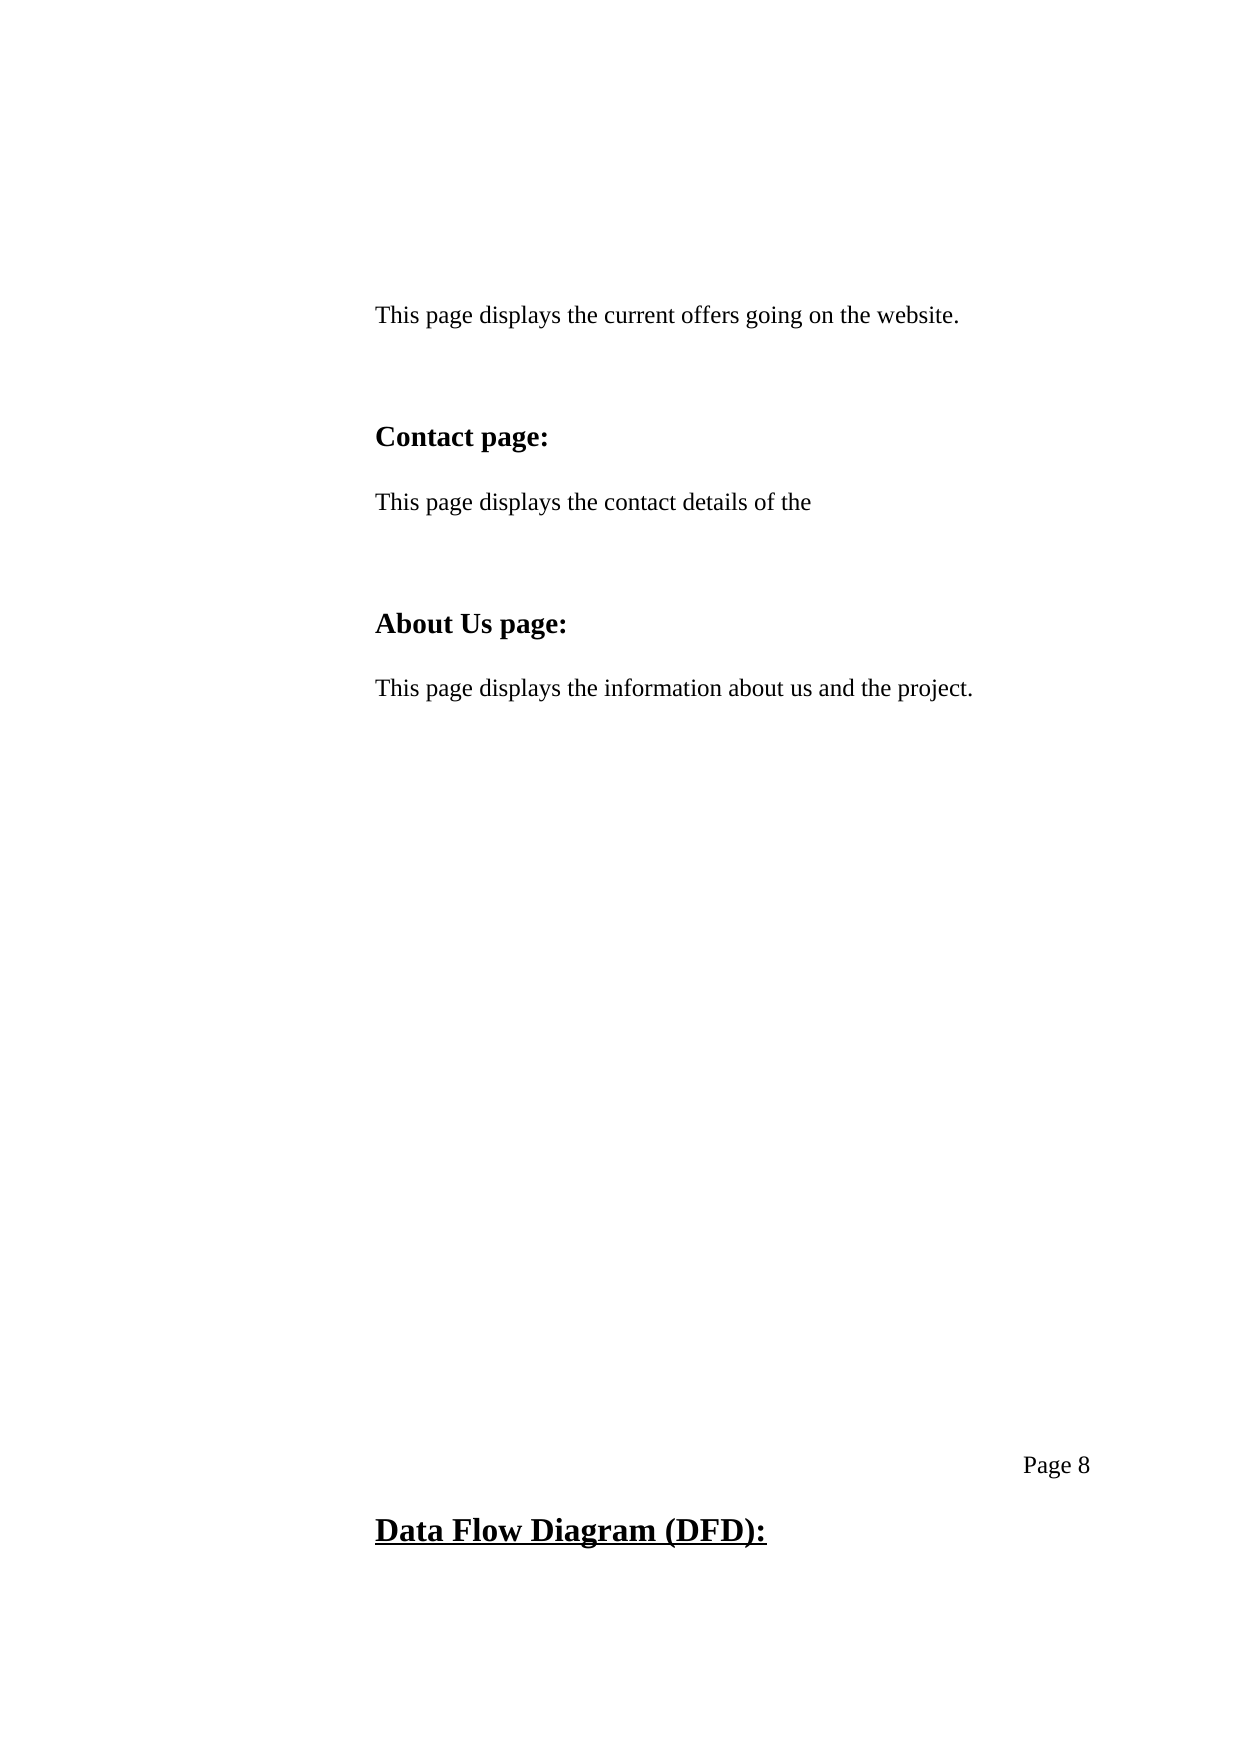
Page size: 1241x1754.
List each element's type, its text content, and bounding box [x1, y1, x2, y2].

text About Us page: [375, 606, 1090, 640]
text Page 8 [375, 1450, 1090, 1479]
text This page displays the information about us and the project. [375, 673, 1090, 702]
text Contact page: [375, 419, 1090, 453]
text This page displays the contact details of the [375, 487, 1090, 515]
text Data Flow Diagram (DFD): [375, 1510, 1090, 1548]
text This page displays the current offers going on the website. [375, 300, 1090, 329]
